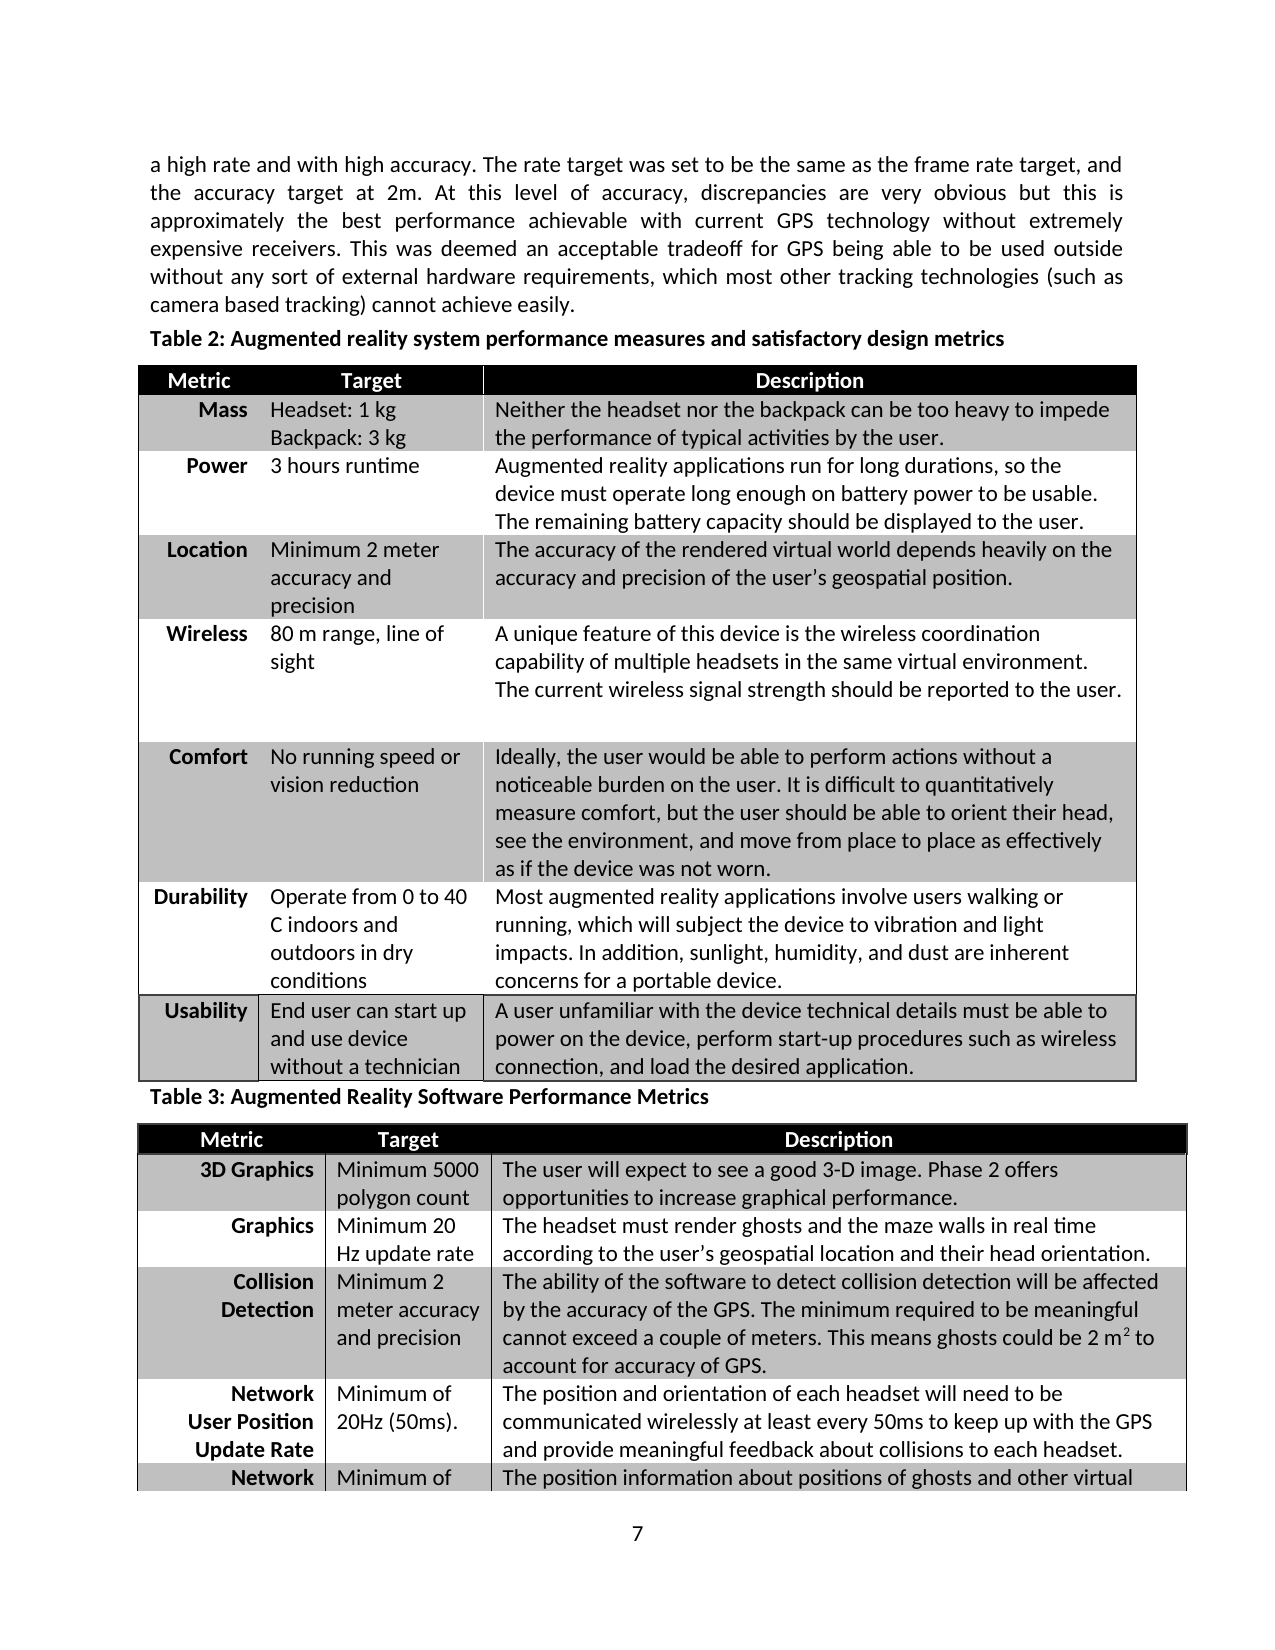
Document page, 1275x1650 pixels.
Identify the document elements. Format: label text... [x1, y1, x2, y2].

table_cell Mass [139, 395, 259, 451]
table_cell Operate from 0 to 40 C indoors and outdoors in dry conditions [259, 882, 483, 994]
table_cell Durability [139, 882, 259, 994]
table_cell Minimum 2 meter accuracy and precision [326, 1267, 491, 1379]
text Table 2: Augmented reality system performance measures and satisfactory design metrics [150, 324, 1125, 352]
table_cell Augmented reality applications run for long durations, so the device must operate long enough on battery power to be usable. The remaining battery capacity should be displayed to the user. [484, 451, 1136, 535]
table_cell Collision Detection [138, 1267, 325, 1379]
table_cell The accuracy of the rendered virtual world depends heavily on the accuracy and precision of the user’s geospatial position. [484, 535, 1136, 619]
table_header Description [484, 366, 1136, 394]
table_cell The headset must render ghosts and the maze walls in real time according to the user’s geospatial location and their head orientation. [492, 1211, 1186, 1267]
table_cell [492, 1463, 1186, 1491]
table_cell Minimum 5000 polygon count [326, 1155, 491, 1211]
table_cell Network User Position Update Rate [138, 1379, 325, 1463]
table_cell End user can start up and use device without a technician [259, 995, 483, 1080]
table_cell Minimum of 20Hz (50ms) [326, 1463, 491, 1491]
table_header Target [259, 366, 483, 394]
table_cell The user will expect to see a good 3-D image. Phase 2 offers opportunities to increase graphical performance. [492, 1153, 1186, 1211]
table_cell 3D Graphics [138, 1155, 325, 1211]
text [150, 150, 1125, 318]
table_cell Location [139, 535, 259, 619]
table_cell Network Graphic Position Update Rate [138, 1463, 325, 1491]
table_cell Headset: 1 kg Backpack: 3 kg [259, 395, 483, 451]
table_cell Wireless [139, 619, 259, 742]
table_header Description [492, 1125, 1186, 1153]
table_cell 80 m range, line of sight [259, 619, 483, 742]
table_cell Minimum 20 Hz update rate [326, 1211, 491, 1267]
table_cell Comfort [139, 742, 259, 882]
table_cell Minimum of 20Hz (50ms). [326, 1379, 491, 1463]
table_cell Minimum 2 meter accuracy and precision [259, 535, 483, 619]
table_cell Graphics [138, 1211, 325, 1267]
table_cell A user unfamiliar with the device technical details must be able to power on the device, perform start-up procedures such as wireless connection, and load the desired application. [484, 996, 1135, 1080]
table_header Target [326, 1125, 491, 1153]
table_cell No running speed or vision reduction [259, 742, 483, 882]
table_cell A unique feature of this device is the wireless coordination capability of multiple headsets in the same virtual environment. The current wireless signal strength should be reported to the user. [484, 619, 1136, 742]
table_cell Usability [140, 996, 258, 1080]
table_cell The ability of the software to detect collision detection will be affected by the accuracy of the GPS. The minimum required to be meaningful cannot exceed a couple of meters. This means ghosts could be 2 m2 to account for accuracy of GPS. [492, 1267, 1186, 1379]
table_cell Most augmented reality applications involve users walking or running, which will subject the device to vibration and light impacts. In addition, sunlight, humidity, and dust are inherent concerns for a portable device. [484, 882, 1136, 994]
table_cell Neither the headset nor the backpack can be too heavy to impede the performance of typical activities by the user. [484, 395, 1136, 451]
table_cell Ideally, the user would be able to perform actions without a noticeable burden on the user. It is difficult to quantitatively measure comfort, but the user should be able to orient their head, see the environment, and move from place to place as effectively as if the device was not worn. [484, 742, 1136, 882]
table_cell The position and orientation of each headset will need to be communicated wirelessly at least every 50ms to keep up with the GPS and provide meaningful feedback about collisions to each headset. [492, 1379, 1186, 1463]
table_cell Power [139, 451, 259, 535]
table_header Metric [139, 366, 259, 394]
table_cell 3 hours runtime [259, 451, 483, 535]
table_header Metric [139, 1125, 325, 1153]
text Table 3: Augmented Reality Software Performance Metrics [150, 1082, 1125, 1110]
